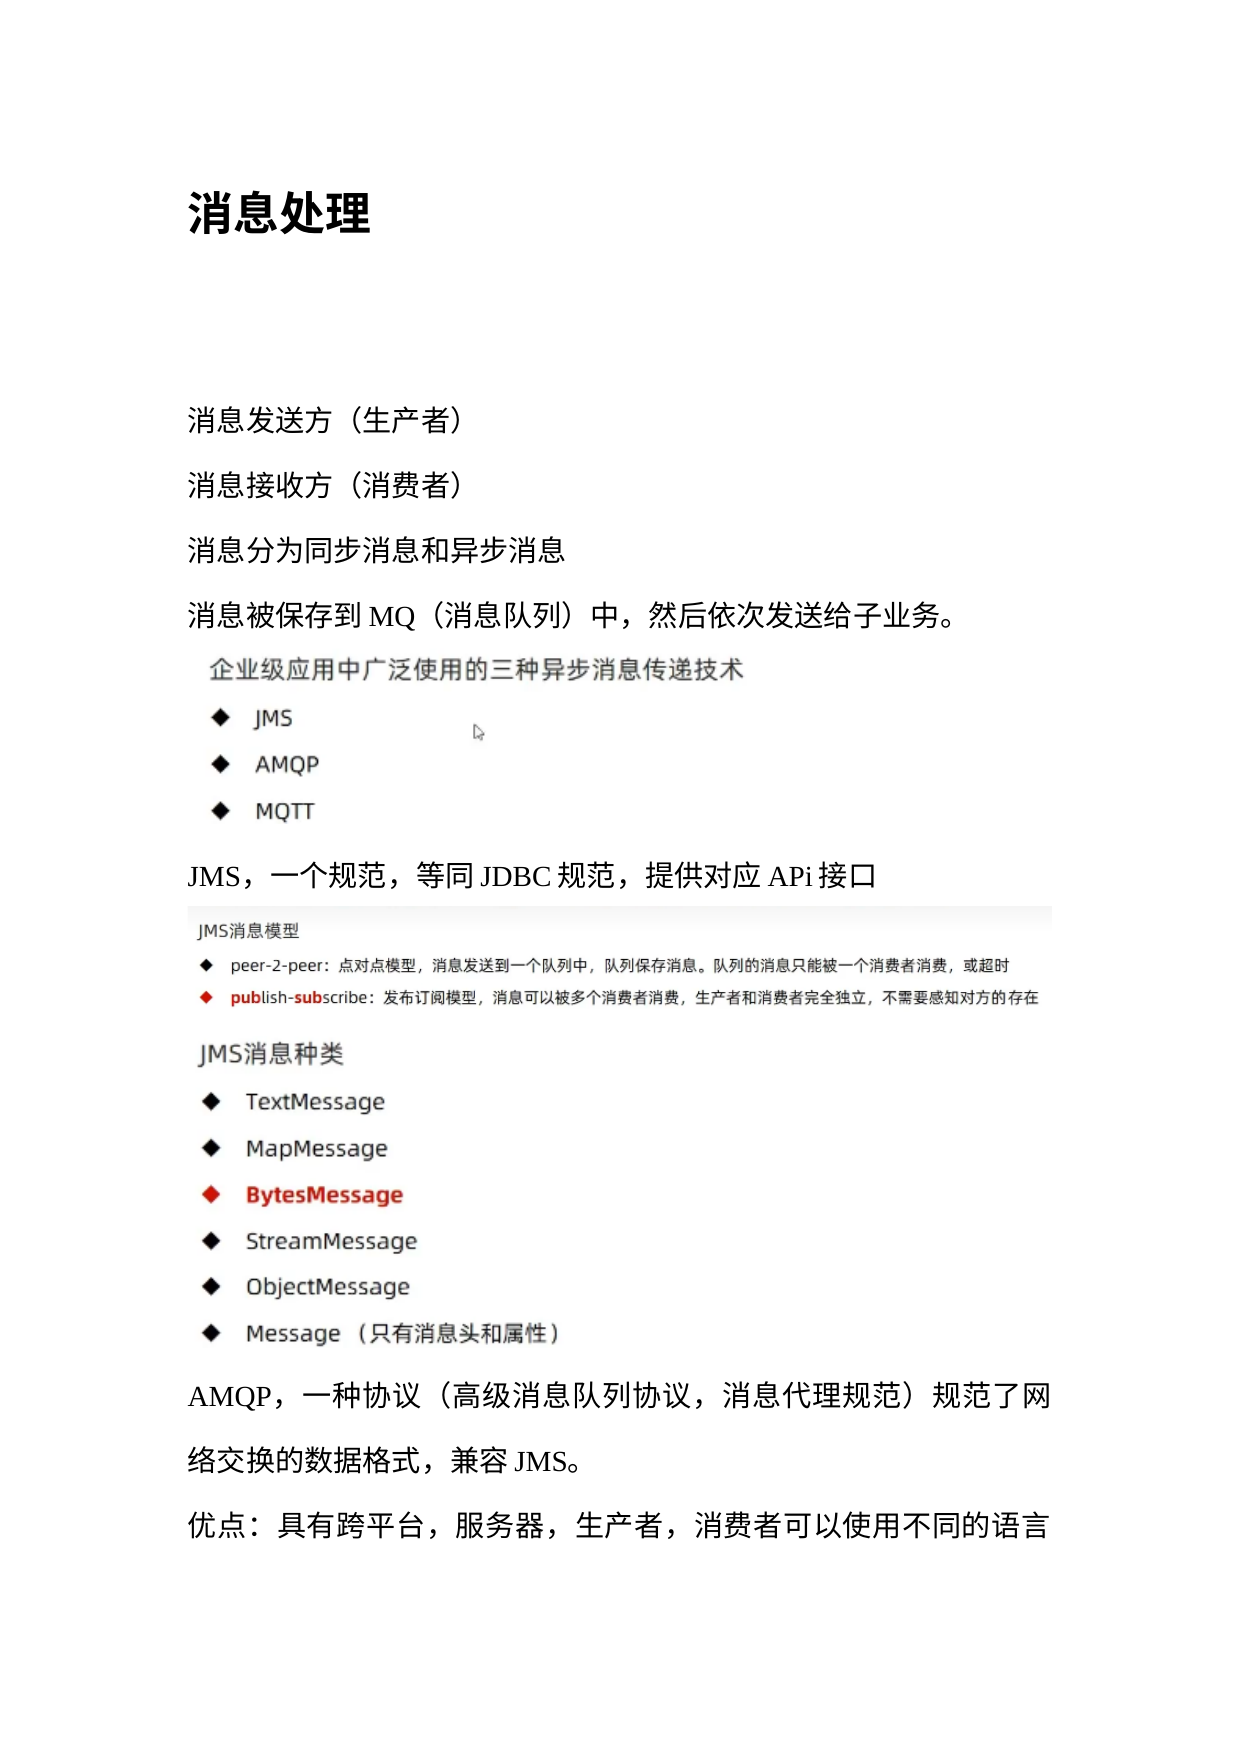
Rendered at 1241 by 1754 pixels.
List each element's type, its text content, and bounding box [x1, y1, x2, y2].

picture [187, 1036, 571, 1348]
text AMQP，一种协议（高级消息队列协议，消息代理规范）规范了网络交换的数据格式，兼容JMS。 [187, 1362, 1053, 1492]
picture [187, 906, 1052, 1012]
text 消息分为同步消息和异步消息 [187, 517, 1053, 582]
subtitle 消息处理 [187, 162, 1053, 259]
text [187, 1492, 1053, 1557]
text 消息被保存到MQ（消息队列）中，然后依次发送给子业务。 [187, 582, 1053, 647]
text 消息发送方（生产者） [187, 387, 1053, 452]
picture [187, 646, 764, 824]
text 消息接收方（消费者） [187, 452, 1053, 517]
text JMS，一个规范，等同JDBC规范，提供对应APi接口 [187, 842, 1053, 907]
